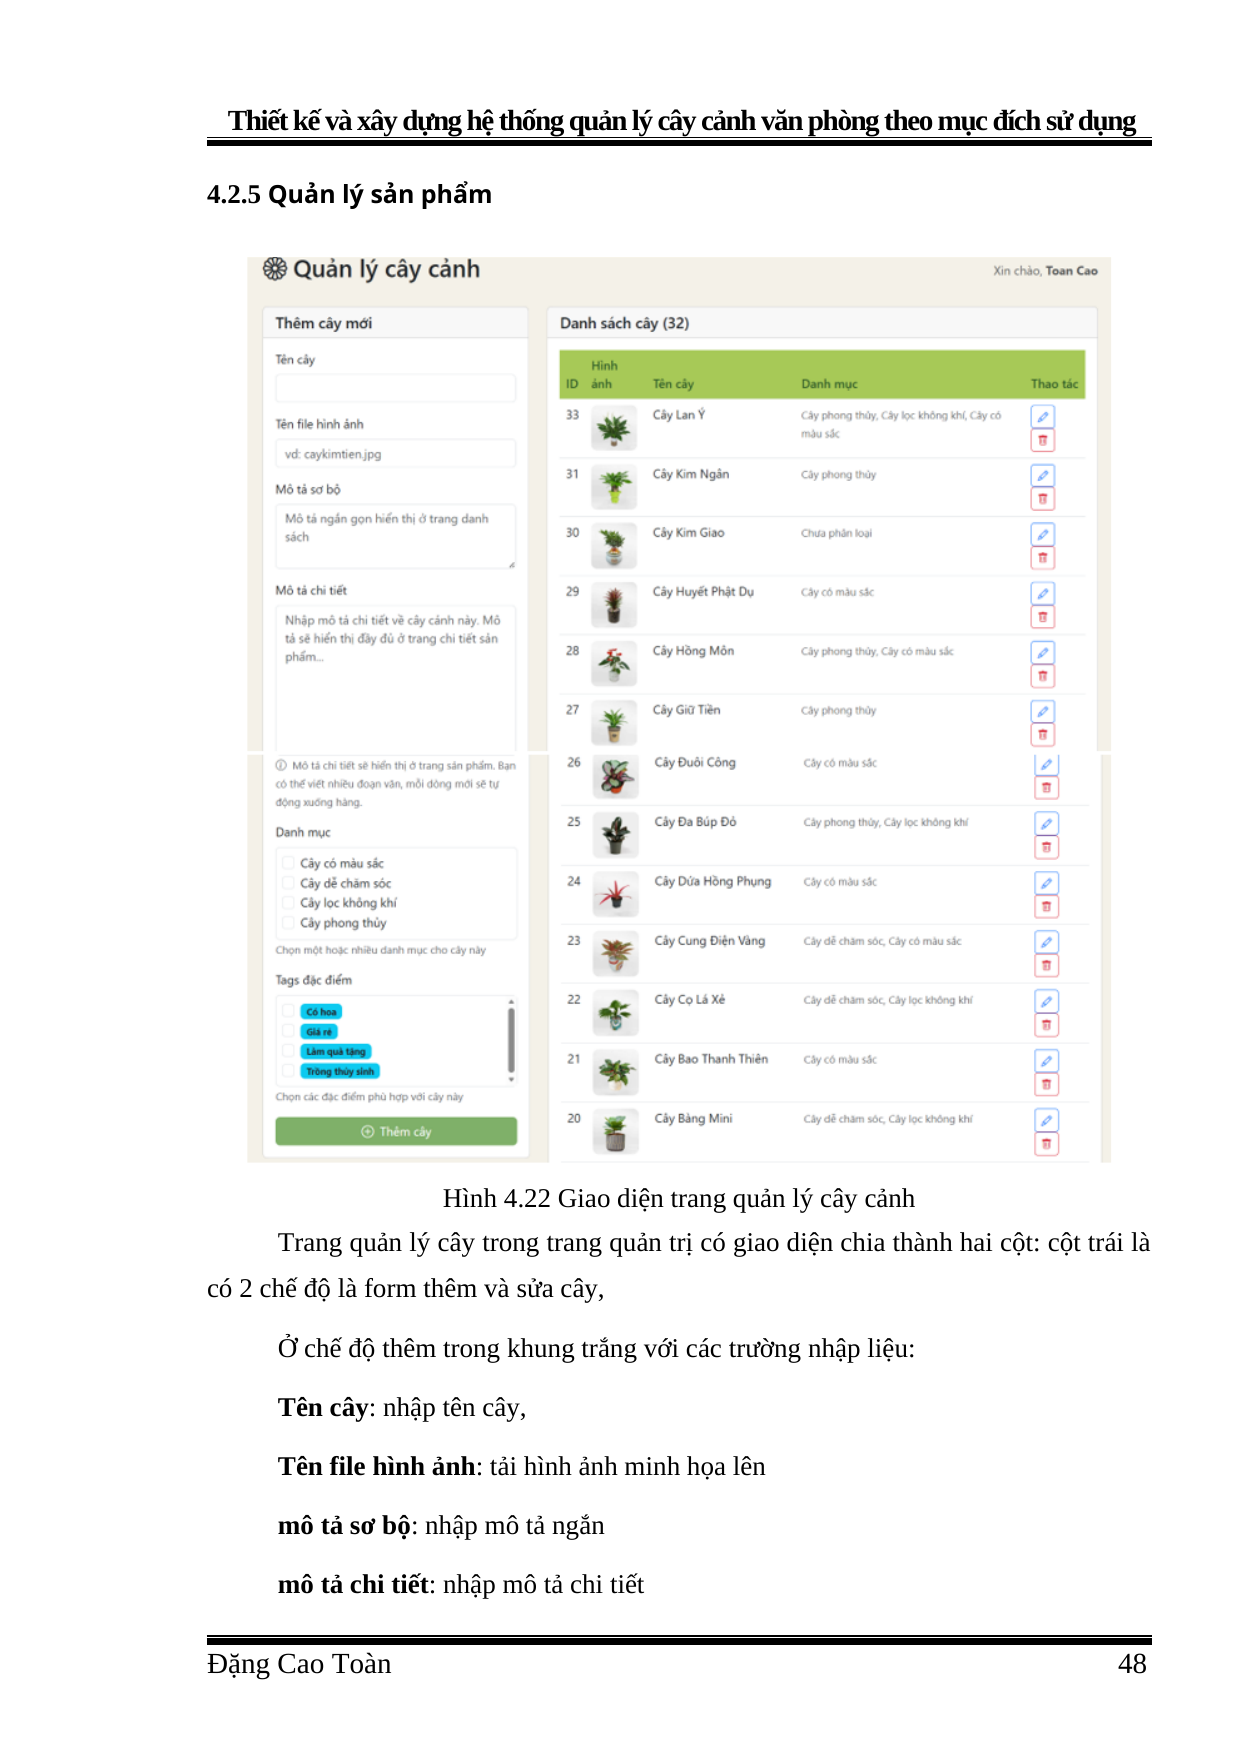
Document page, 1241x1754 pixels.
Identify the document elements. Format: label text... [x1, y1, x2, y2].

text mô tả sơ bộ: nhập mô tả ngắn [207, 1509, 1152, 1540]
text mô tả chi tiết: nhập mô tả chi tiết [207, 1568, 1152, 1599]
text Trang quản lý cây trong trang quản trị có giao diện chia thành hai cột: cột trái là có 2 chế độ là form thêm và sửa cây, [207, 1226, 1152, 1304]
text Tên file hình ảnh: tải hình ảnh minh họa lên [207, 1450, 1152, 1481]
text Ở chế độ thêm trong khung trắng với các trường nhập liệu: [207, 1332, 1152, 1363]
text Tên cây: nhập tên cây, [207, 1391, 1152, 1422]
subtitle Quản lý sản phẩm [207, 177, 1152, 211]
picture [247, 257, 1112, 1164]
